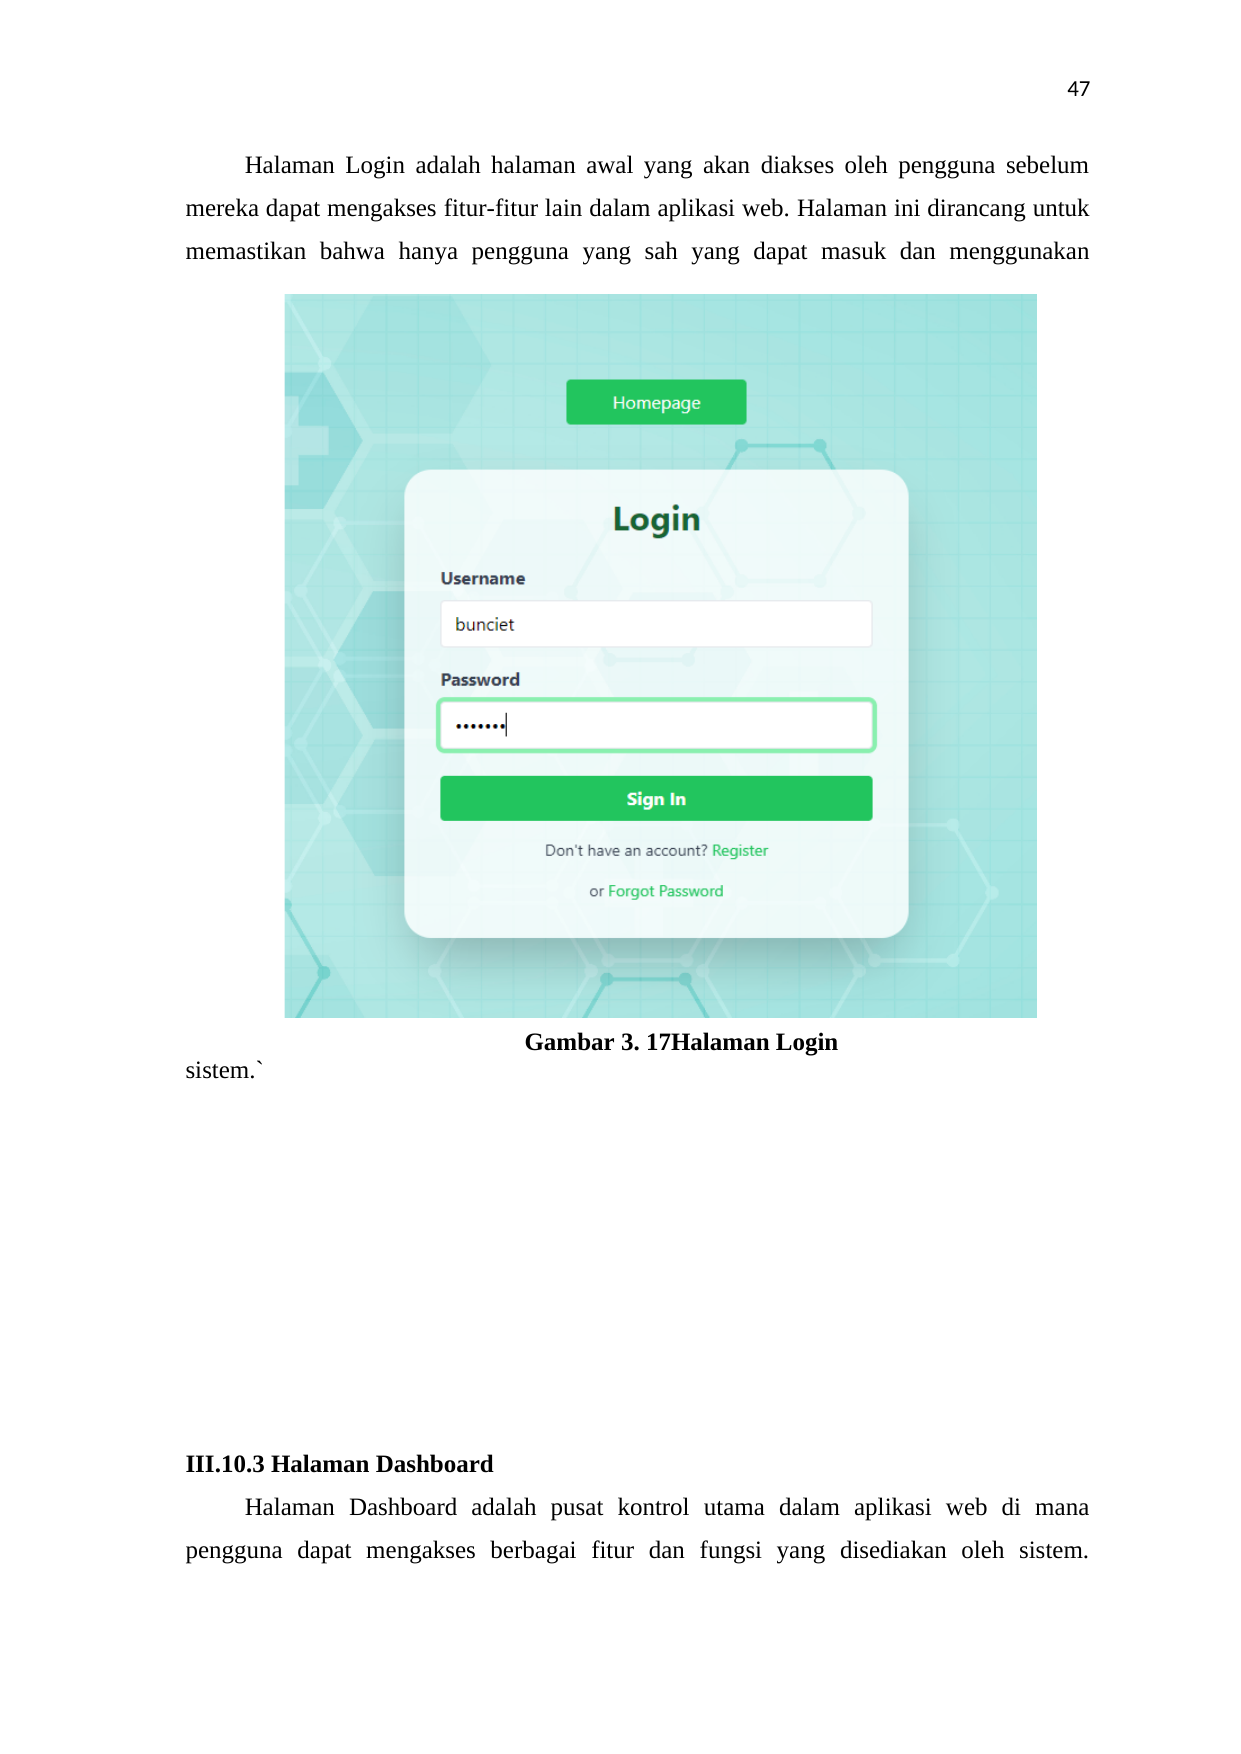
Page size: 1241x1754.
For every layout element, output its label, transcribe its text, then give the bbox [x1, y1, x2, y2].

subtitle Halaman Dashboard [185, 1449, 1090, 1478]
picture [284, 294, 1037, 1018]
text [185, 1492, 1090, 1564]
